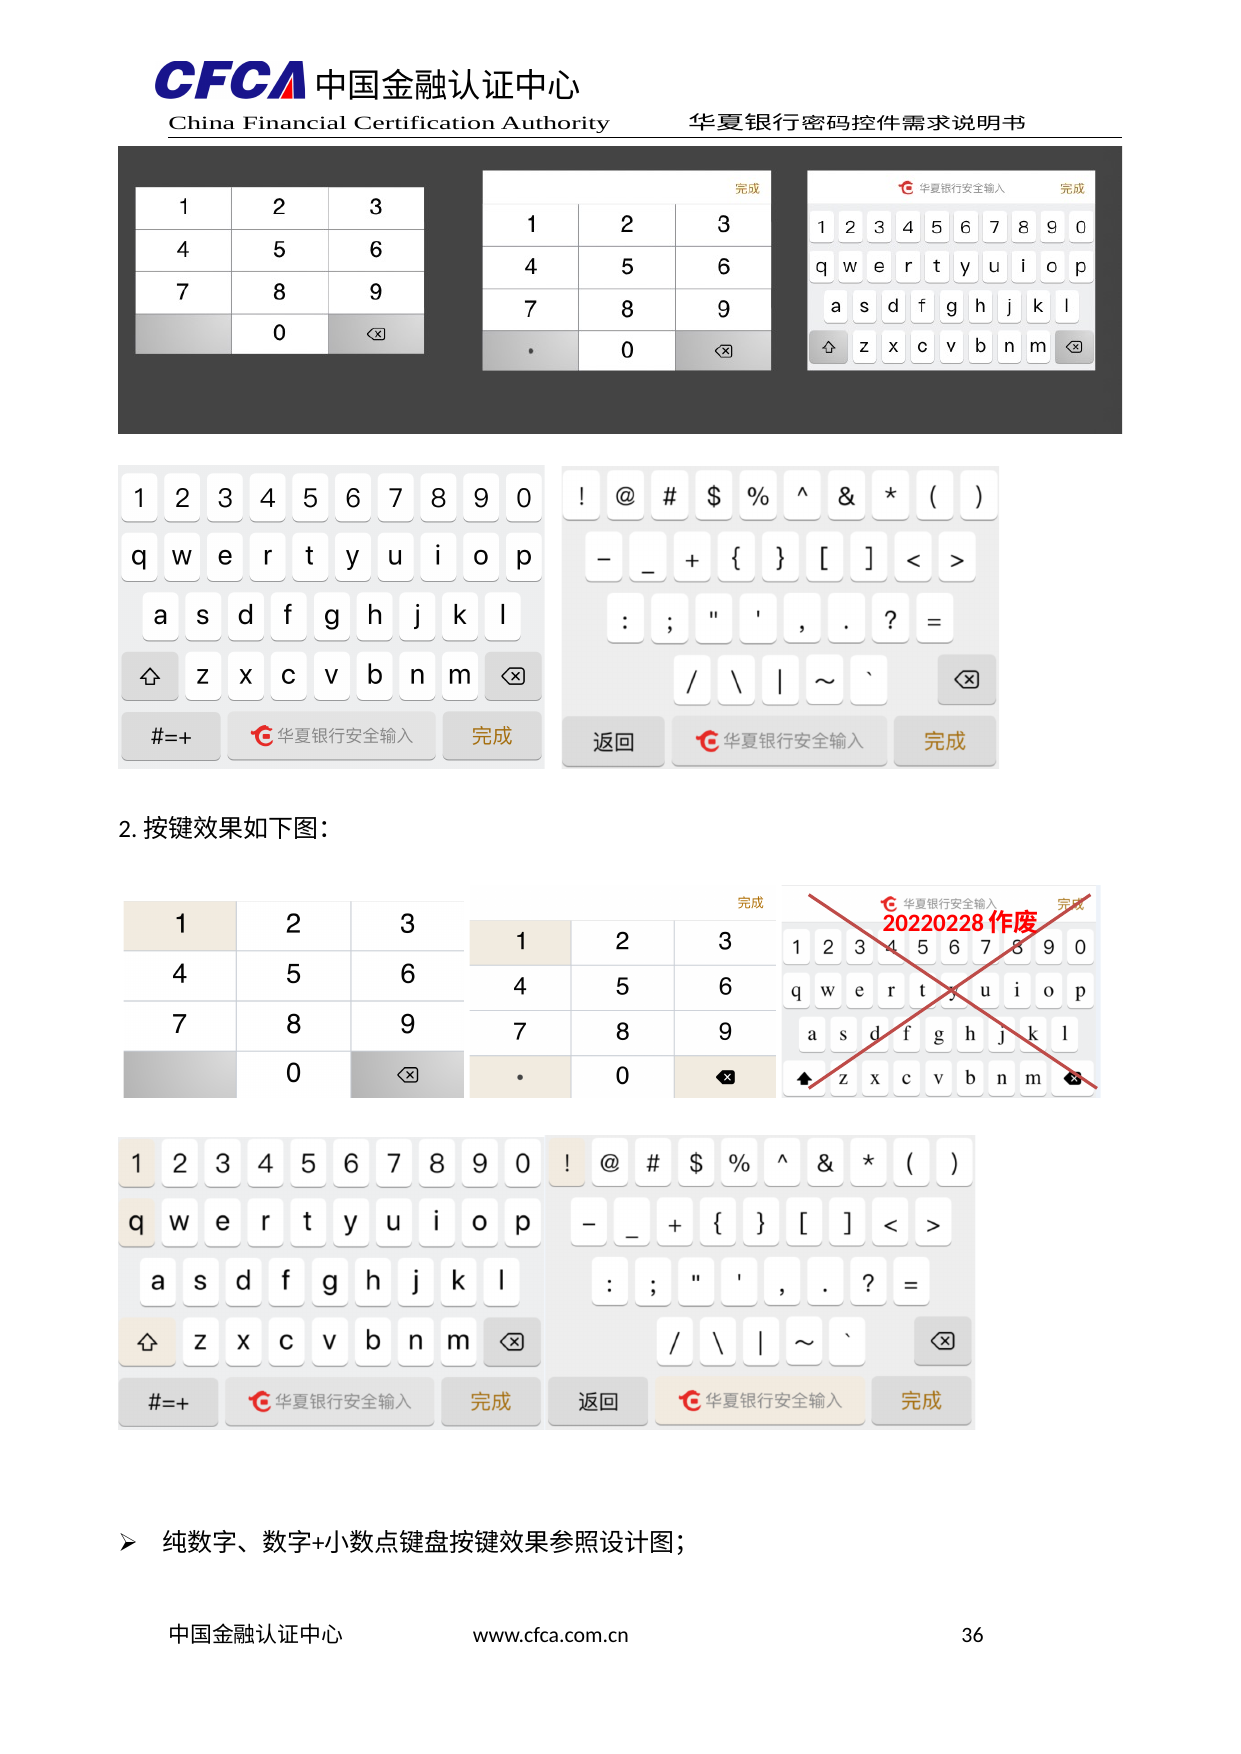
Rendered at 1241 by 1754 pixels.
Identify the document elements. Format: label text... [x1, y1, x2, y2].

picture [781, 885, 1101, 1098]
picture [123, 901, 464, 1098]
picture [469, 885, 776, 1098]
picture [118, 465, 545, 769]
picture [155, 61, 306, 99]
list 纯数字、数字+小数点键盘按键效果参照设计图； [118, 1508, 1122, 1573]
picture [118, 146, 1123, 434]
text 2. 按键效果如下图： [118, 794, 1122, 859]
picture [118, 1135, 976, 1430]
picture [561, 466, 1000, 769]
